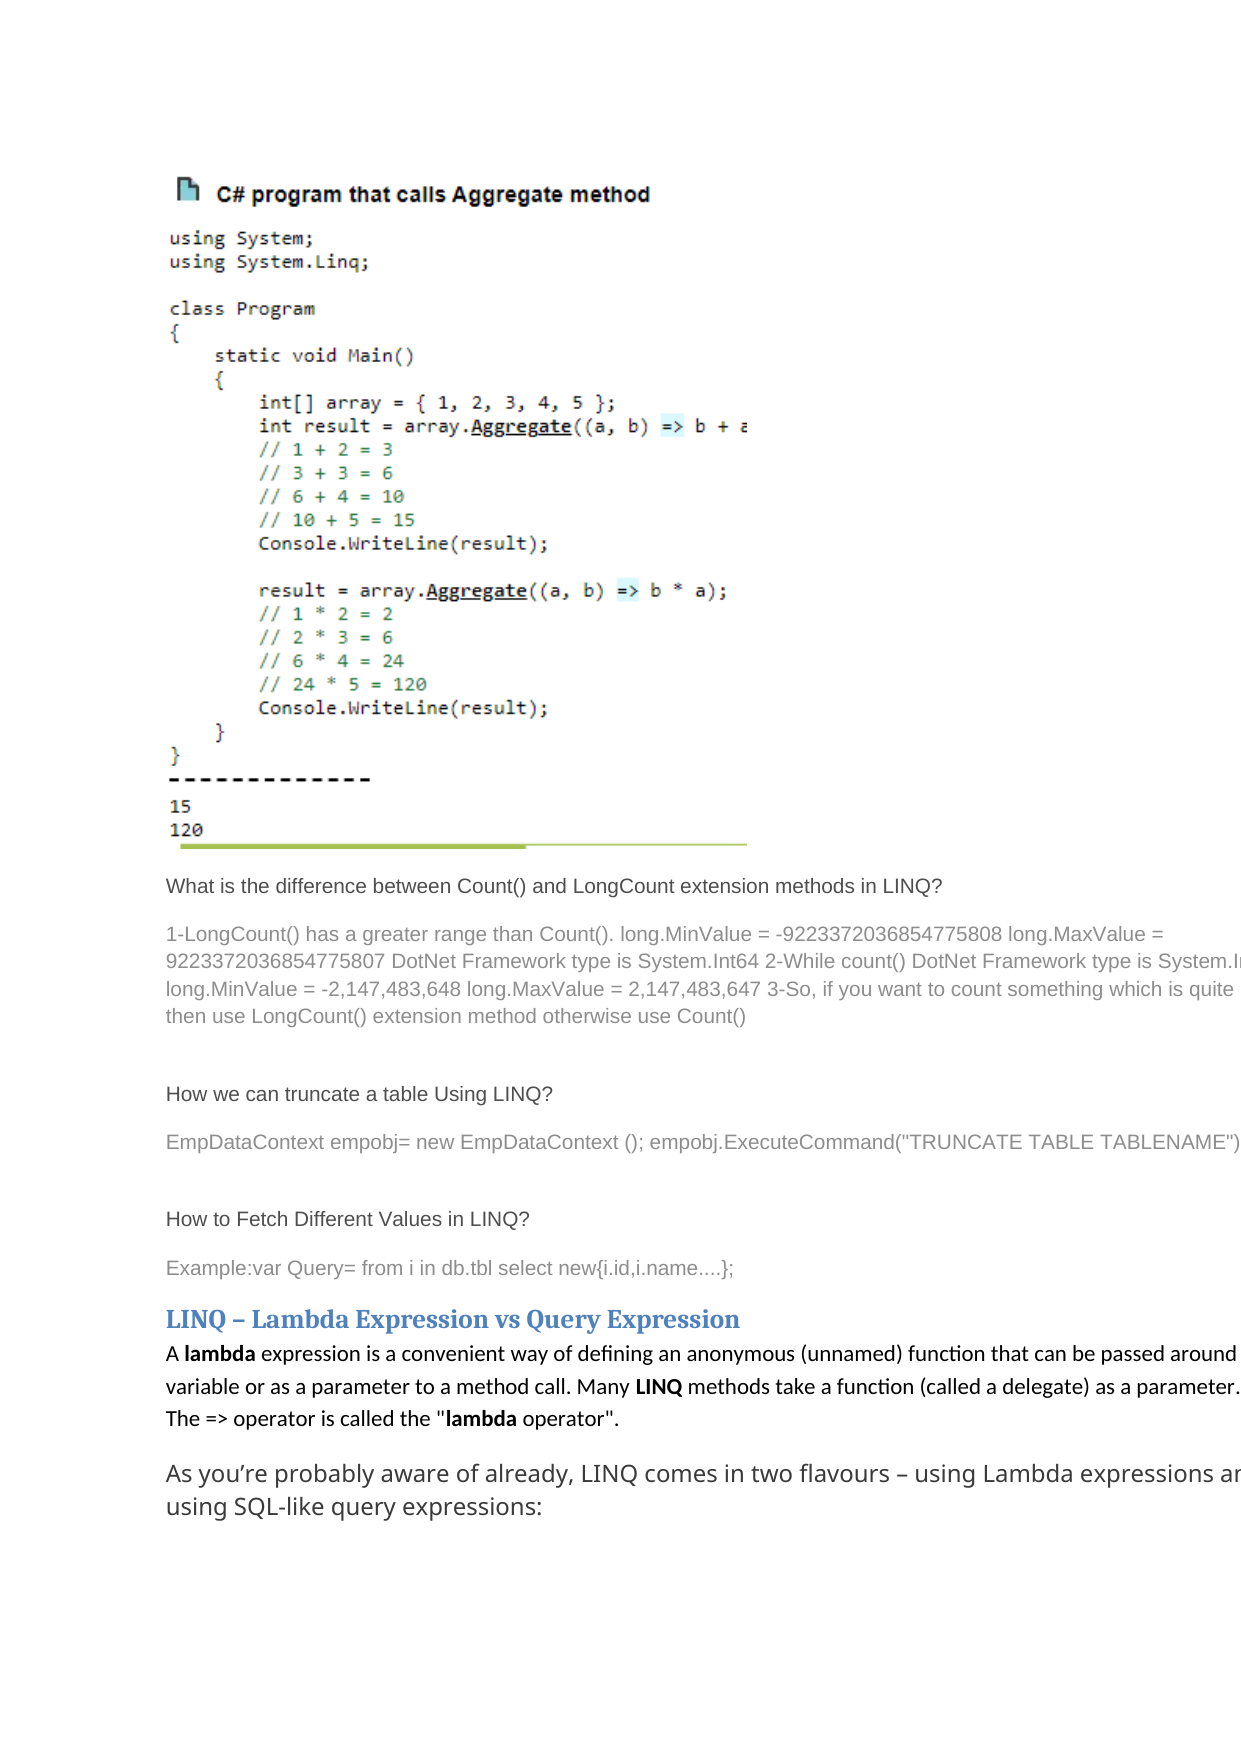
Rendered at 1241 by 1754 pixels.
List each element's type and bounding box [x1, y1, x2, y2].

picture [165, 171, 747, 849]
table_header [150, 150, 1240, 1584]
